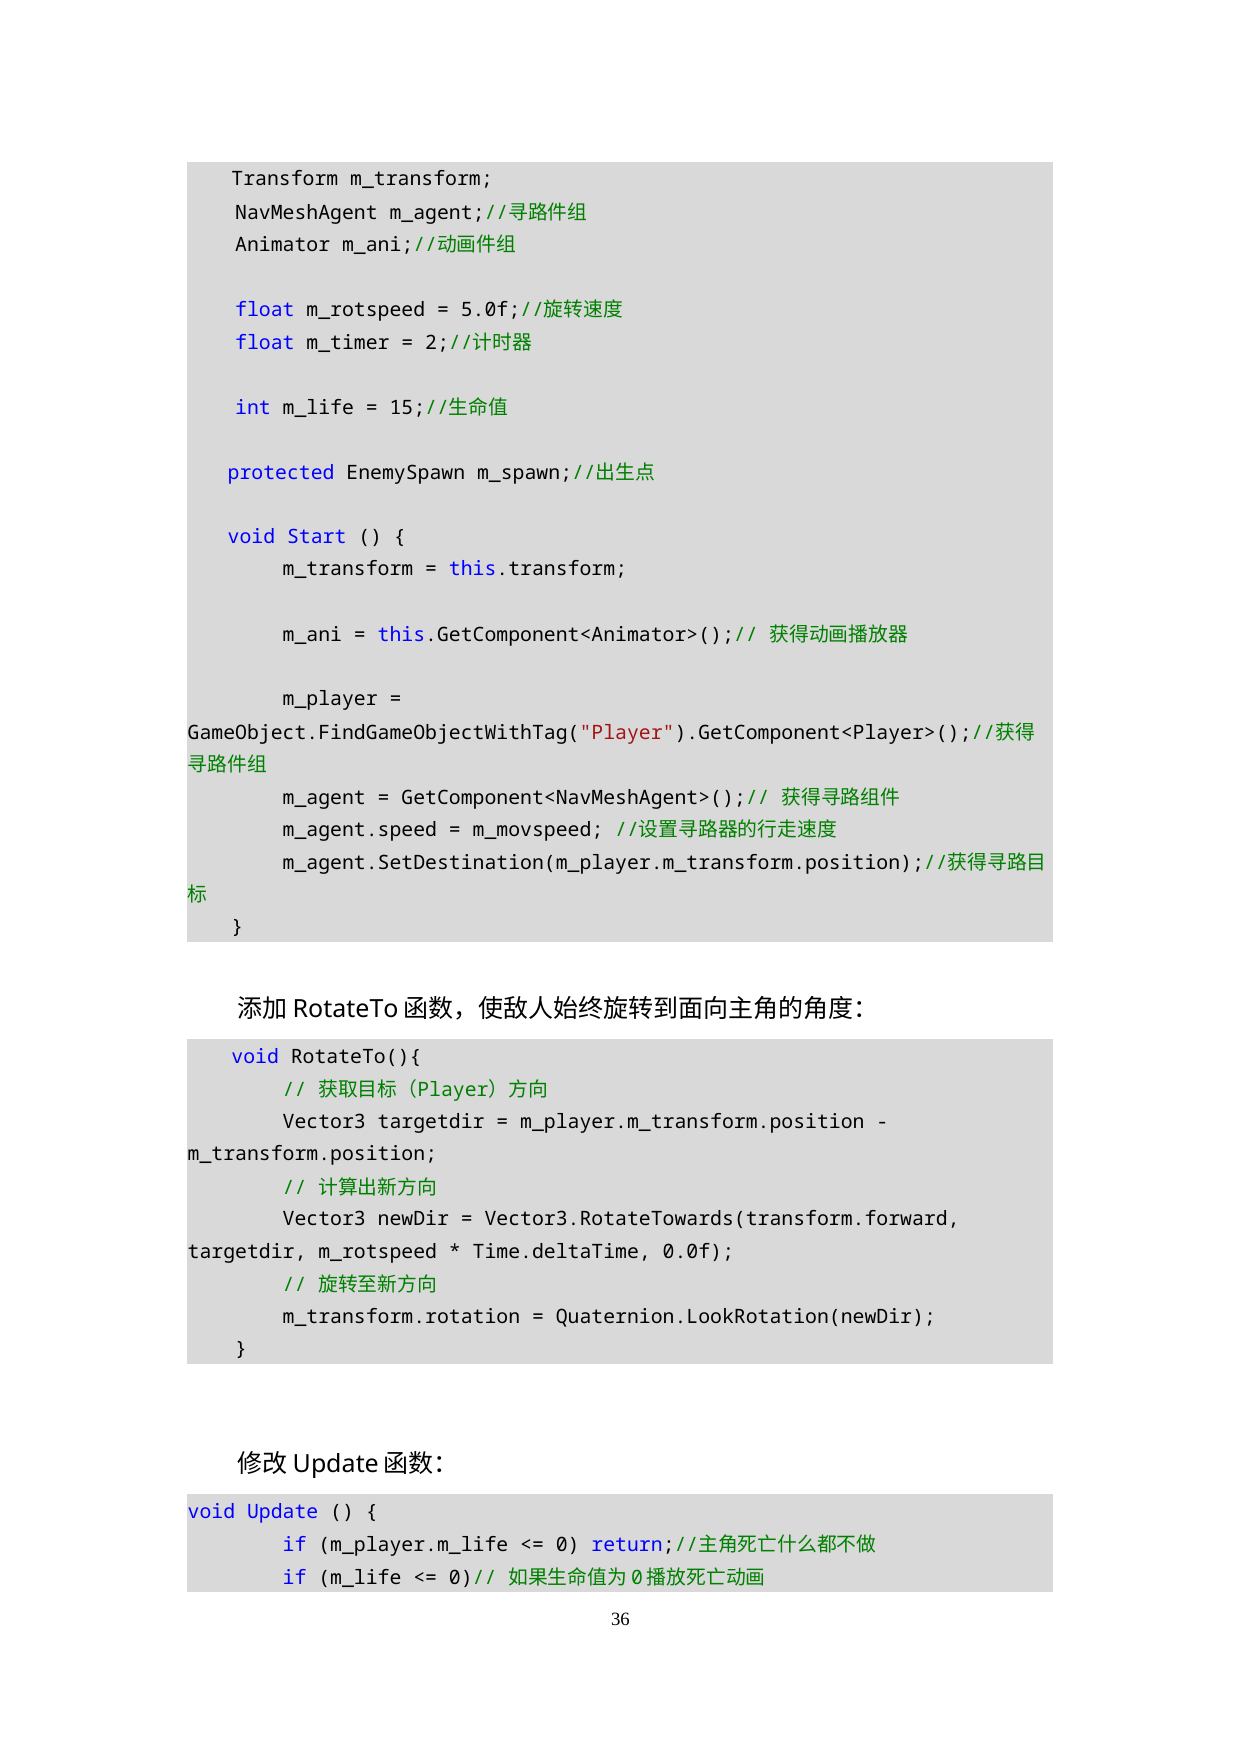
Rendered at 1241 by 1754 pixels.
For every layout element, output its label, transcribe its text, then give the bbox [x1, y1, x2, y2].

text // 旋转至新方向 [187, 1267, 1053, 1299]
text // 获取目标（Player）方向 [187, 1072, 1053, 1104]
text void Start () { [187, 519, 1053, 552]
text m_agent = GetComponent<NavMeshAgent>();// 获得寻路组件 [187, 779, 1053, 812]
text m_agent.SetDestination(m_player.m_transform.position);//获得寻路目标 [187, 844, 1053, 909]
text // 计算出新方向 [187, 1169, 1053, 1202]
text m_agent.speed = m_movspeed; //设置寻路器的行走速度 [187, 812, 1053, 844]
text } [187, 1332, 1053, 1364]
text Vector3 newDir = Vector3.RotateTowards(transform.forward, targetdir, m_rotspeed * Time.deltaTime, 0.0f); [187, 1202, 1053, 1267]
text m_transform.rotation = Quaternion.LookRotation(newDir); [187, 1299, 1053, 1332]
text void RotateTo(){ [187, 1039, 1053, 1072]
text NavMeshAgent m_agent;//寻路件组 [187, 194, 1053, 227]
text Animator m_ani;//动画件组 [187, 227, 1053, 259]
text if (m_player.m_life <= 0) return;//主角死亡什么都不做 [187, 1527, 1053, 1559]
text m_transform = this.transform; [187, 552, 1053, 584]
text float m_rotspeed = 5.0f;//旋转速度 [187, 292, 1053, 324]
text } [187, 909, 1053, 942]
text float m_timer = 2;//计时器 [187, 324, 1053, 357]
text protected EnemySpawn m_spawn;//出生点 [187, 454, 1053, 487]
text m_ani = this.GetComponent<Animator>();// 获得动画播放器 [187, 617, 1053, 649]
text 添加RotateTo函数，使敌人始终旋转到面向主角的角度： [187, 974, 1053, 1039]
text 修改Update函数： [187, 1429, 1053, 1494]
text int m_life = 15;//生命值 [187, 389, 1053, 422]
text Transform m_transform; [187, 162, 1053, 194]
text Vector3 targetdir = m_player.m_transform.position - m_transform.position; [187, 1104, 1053, 1169]
text if (m_life <= 0)// 如果生命值为0播放死亡动画 [187, 1559, 1053, 1592]
text void Update () { [187, 1494, 1053, 1527]
text m_player = GameObject.FindGameObjectWithTag("Player").GetComponent<Player>();//获得寻路件组 [187, 682, 1053, 779]
